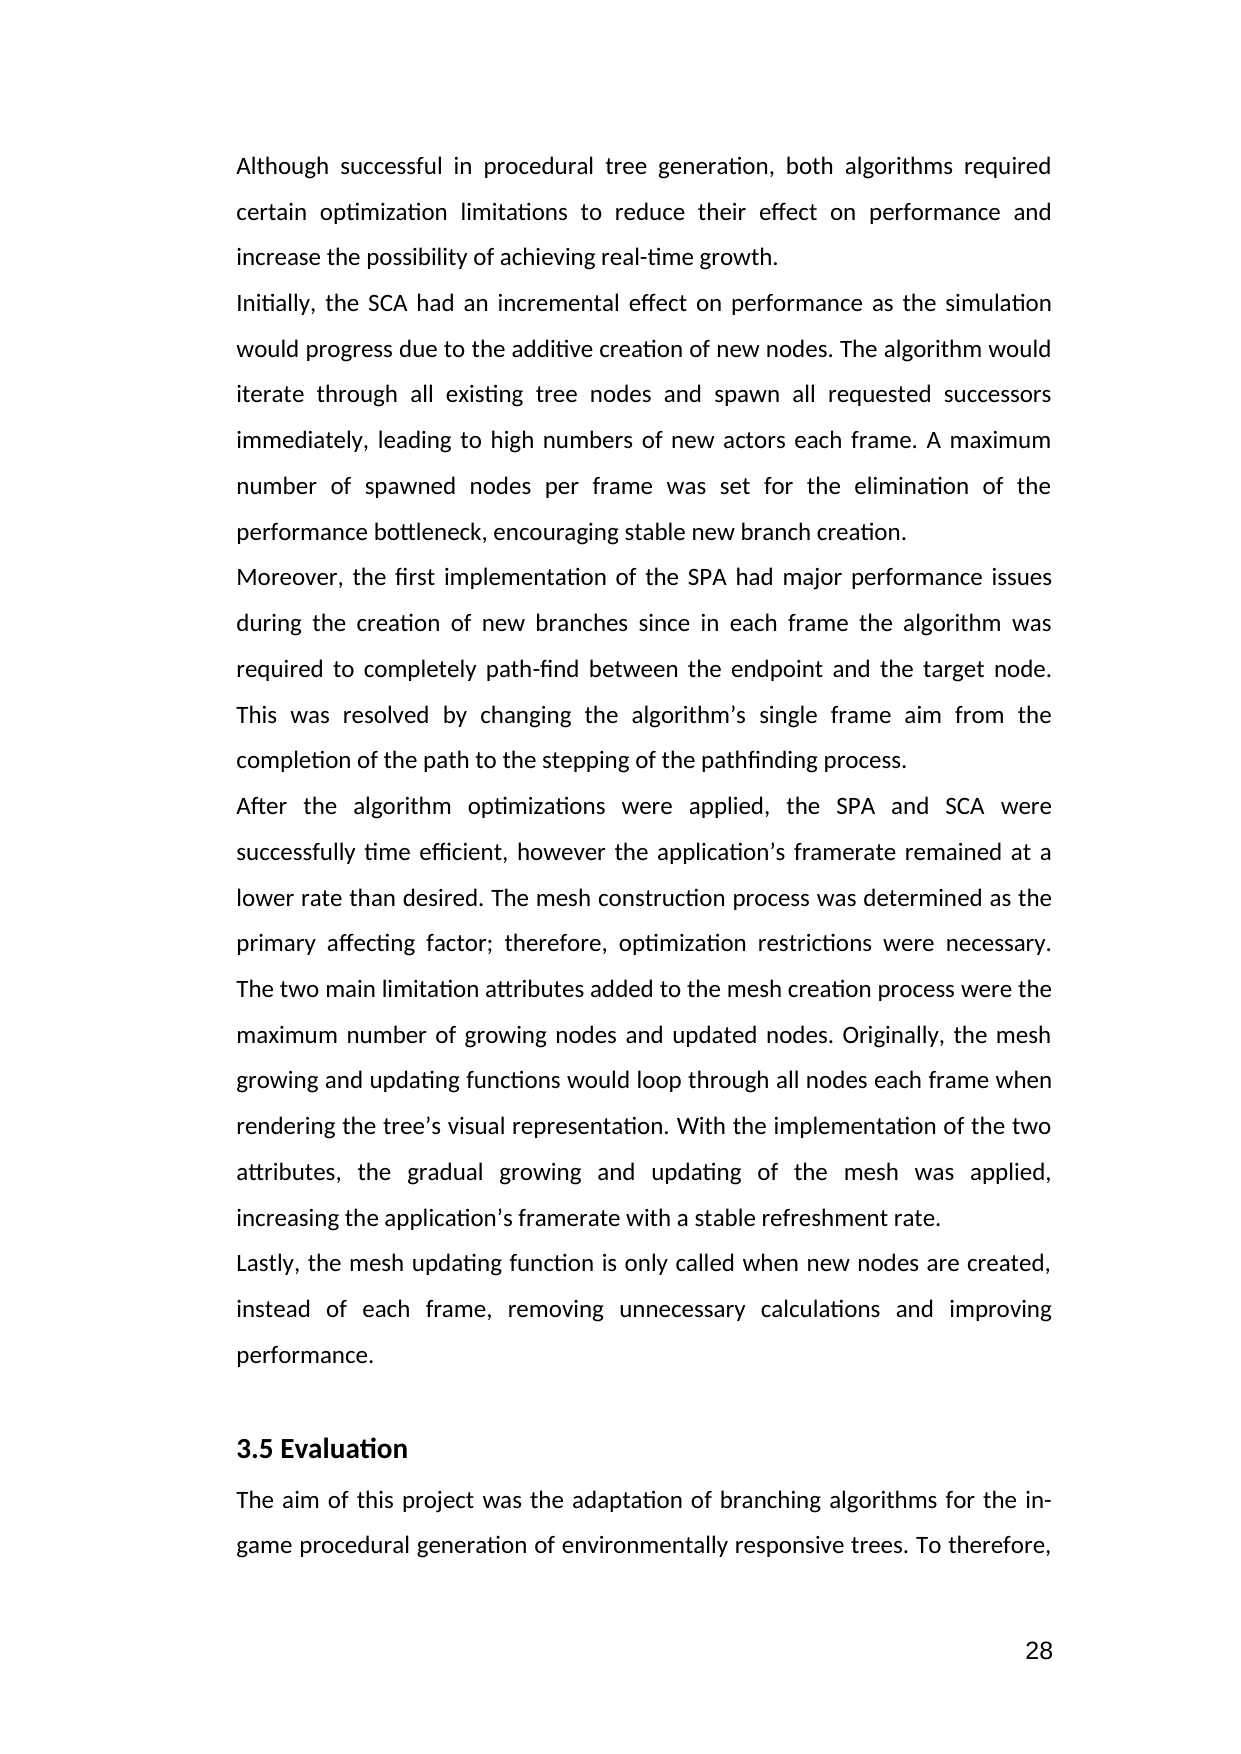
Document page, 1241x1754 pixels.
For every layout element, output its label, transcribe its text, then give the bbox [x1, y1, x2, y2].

text Moreover, the first implementation of the SPA had major performance issues during the creation of new branches since in each frame the algorithm was required to completely path-find between the endpoint and the target node. This was resolved by changing the algorithm’s single frame aim from the completion of the path to the stepping of the pathfinding process. [236, 150, 1053, 363]
text The aim of this project was the adaptation of branching algorithms for the in-game procedural generation of environmentally responsive trees. To therefore, accurately compare each algorithm’s response to the envisioned functionality, both qualitative and quantitative evaluation methods were employed. [236, 1072, 1053, 1240]
text Procedurally generated content is usually manually edited by professionals before being added to a game. These algorithms, however, are implemented as to automatically produce content, without any human interference, hence requiring immediate naturalistic and aesthetically pleasing results. Since realism and visual appeal are qualitative variables, an anonymous survey was conducted for the gathering of appeal and realism ratings. This survey consisted of videos, which the participants were asked to rate by answering the following questions: [236, 1255, 1053, 1560]
text 3.5 Evaluation [236, 1019, 1053, 1054]
text After the algorithm optimizations were applied, the SPA and SCA were successfully time efficient, however the application’s framerate remained at a lower rate than desired. The mesh construction process was determined as the primary affecting factor; therefore, optimization restrictions were necessary. The two main limitation attributes added to the mesh creation process were the maximum number of growing nodes and updated nodes. Originally, the mesh growing and updating functions would loop through all nodes each frame when rendering the tree’s visual representation. With the implementation of the two attributes, the gradual growing and updating of the mesh was applied, increasing the application’s framerate with a stable refreshment rate. [236, 379, 1053, 821]
text Lastly, the mesh updating function is only called when new nodes are created, instead of each frame, removing unnecessary calculations and improving performance. [236, 836, 1053, 958]
